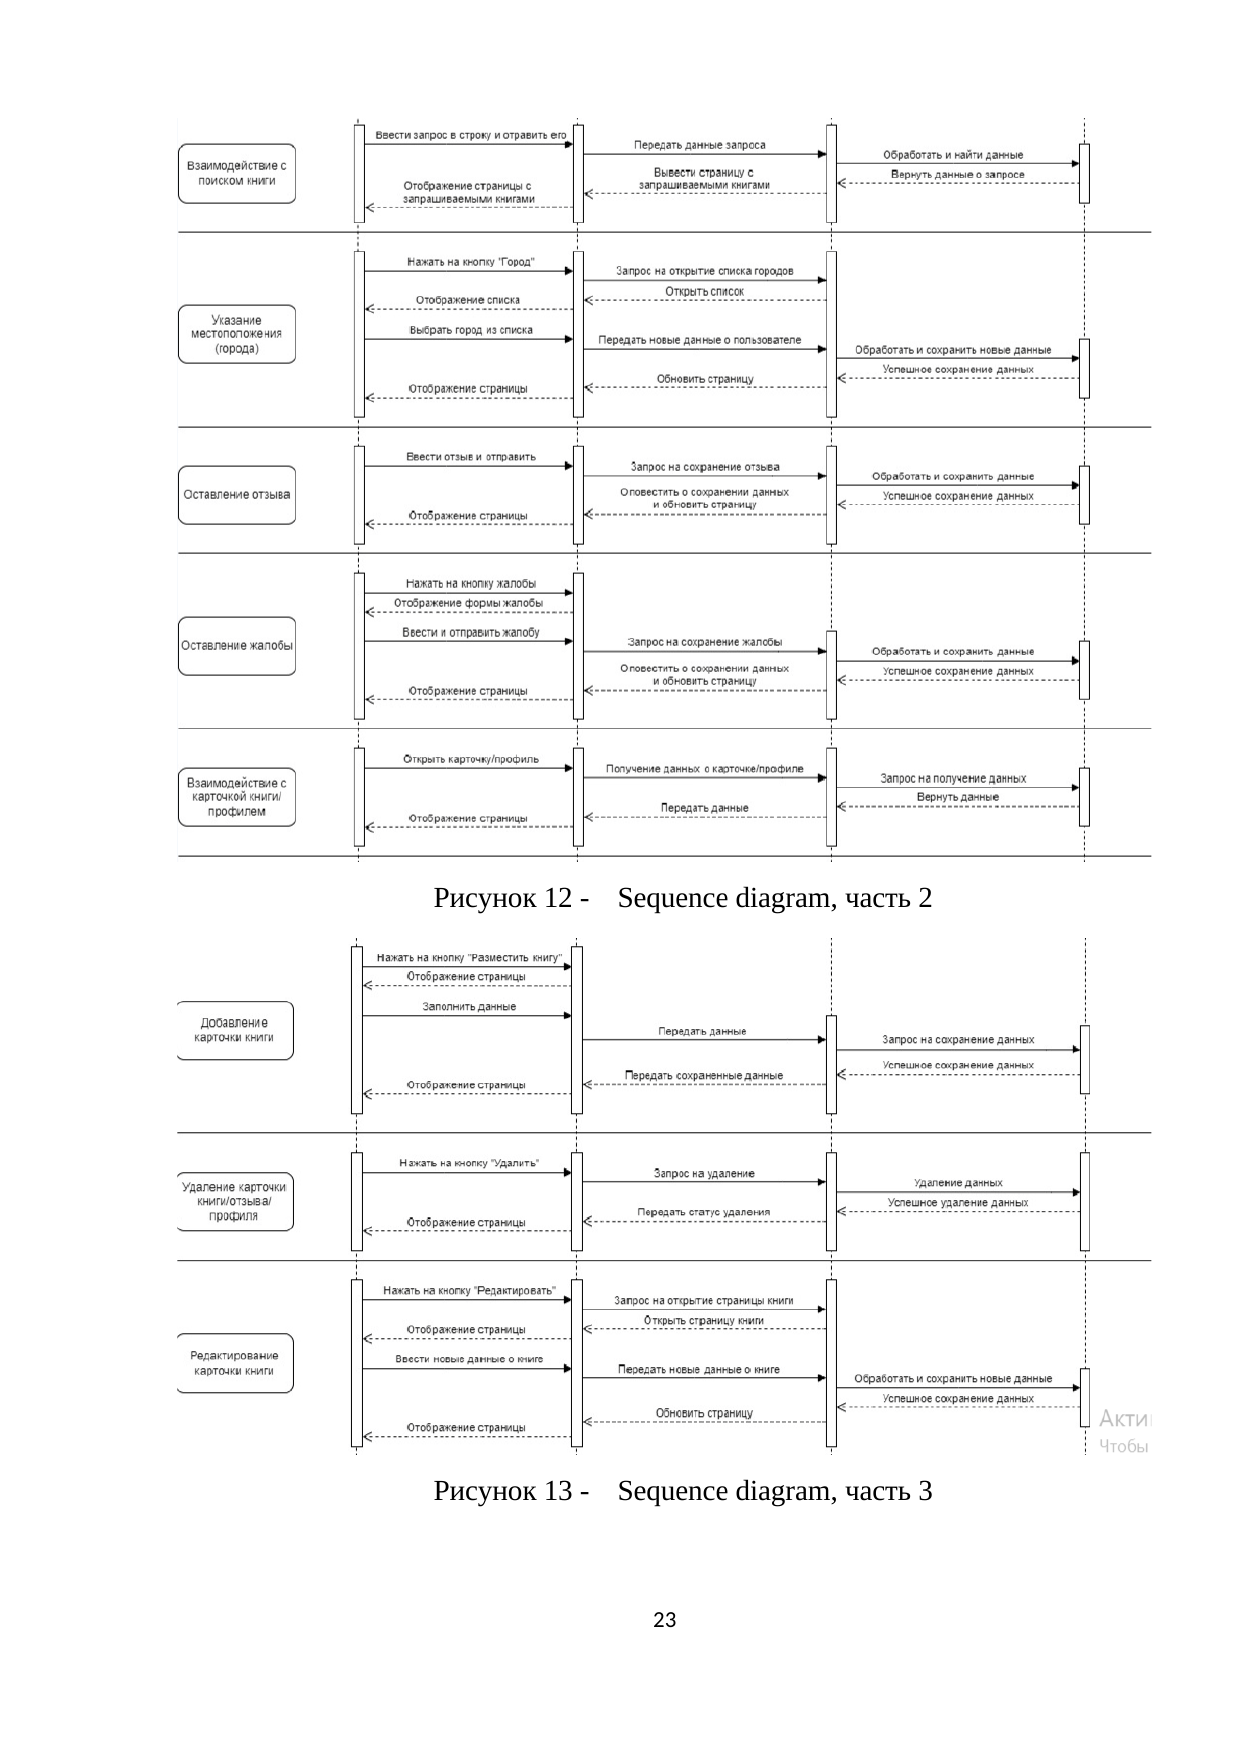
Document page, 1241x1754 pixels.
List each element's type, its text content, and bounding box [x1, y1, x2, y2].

picture [177, 938, 1152, 1455]
text Sequence diagram, часть 3 [214, 1473, 1152, 1507]
text Sequence diagram, часть 2 [214, 880, 1152, 914]
picture [177, 118, 1152, 862]
